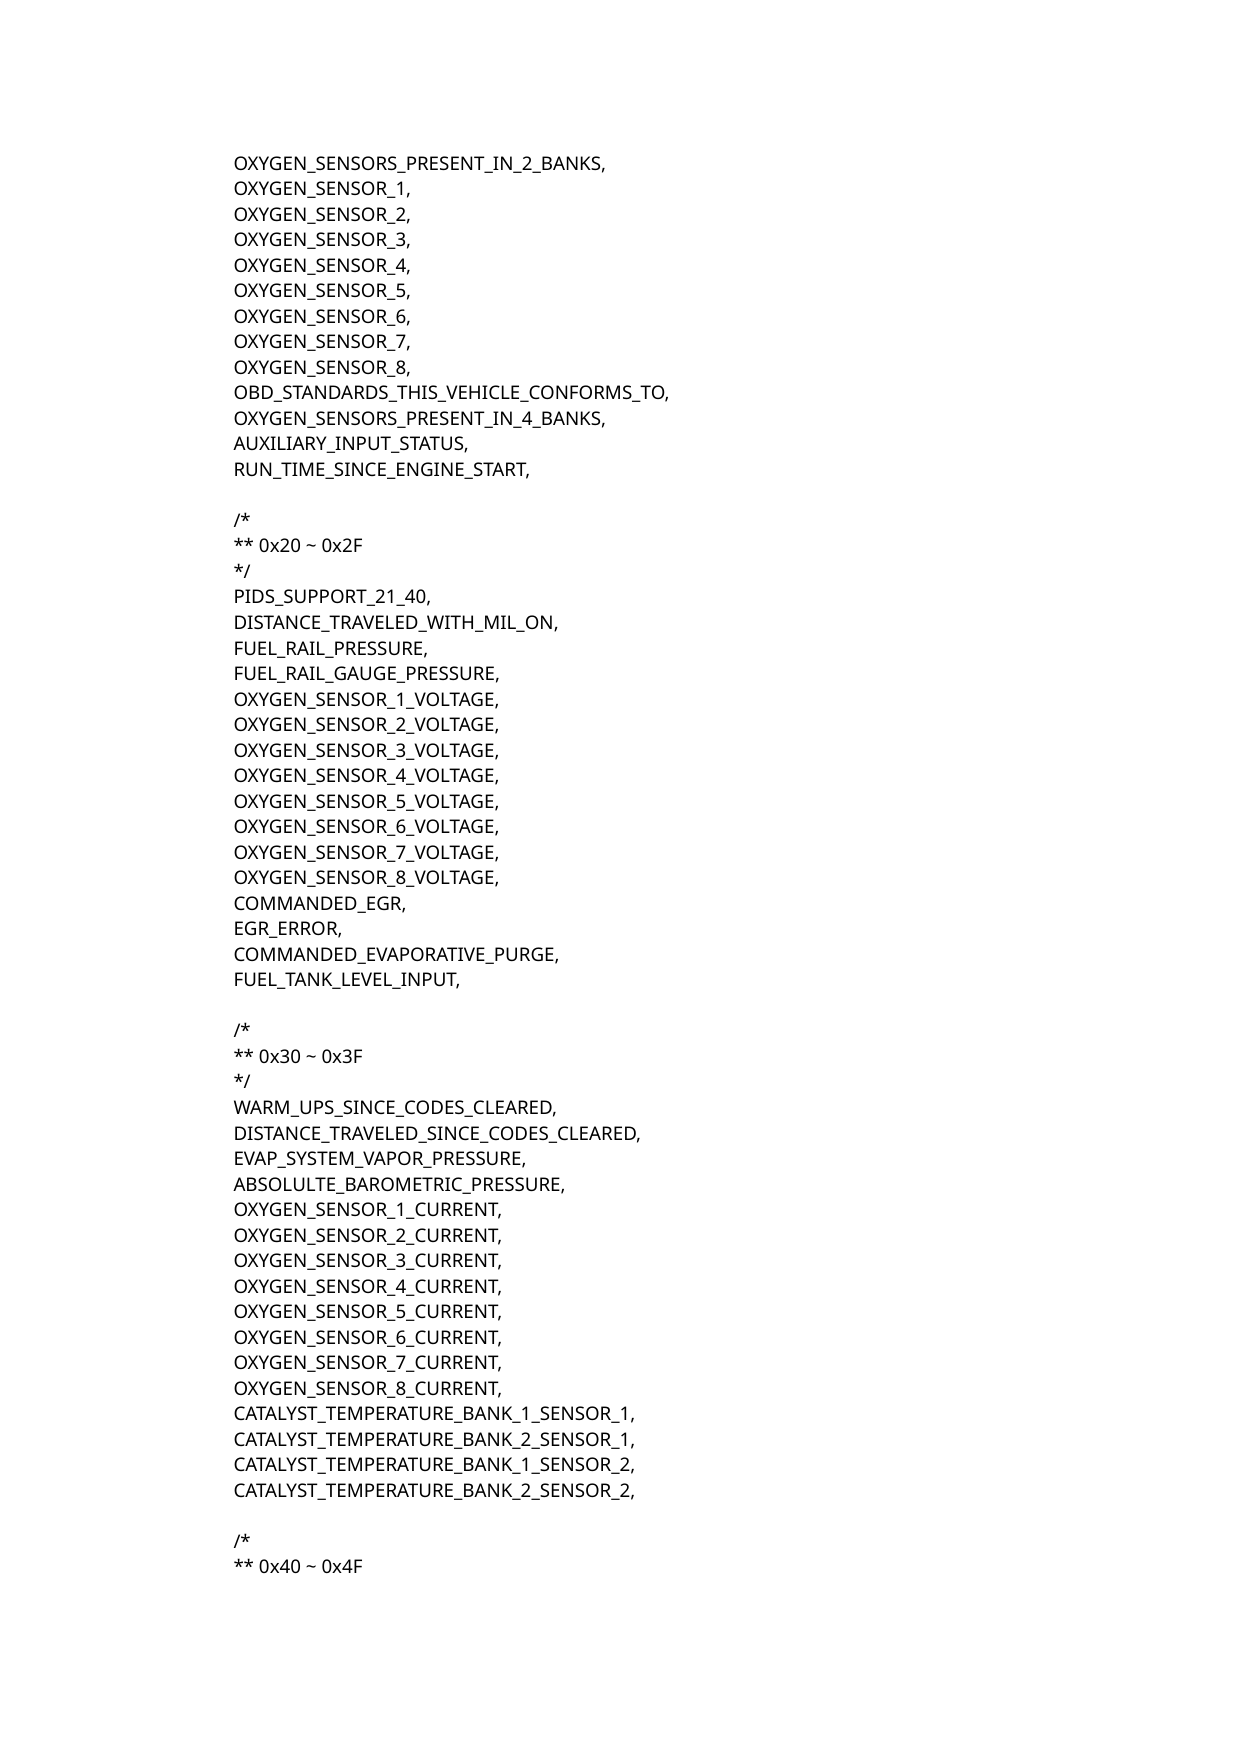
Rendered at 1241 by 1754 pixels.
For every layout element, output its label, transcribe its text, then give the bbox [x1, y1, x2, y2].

text OXYGEN_SENSOR_4, [150, 252, 1090, 278]
text OXYGEN_SENSOR_2, [150, 201, 1090, 227]
text ** 0x20 ~ 0x2F [150, 533, 1090, 558]
text OXYGEN_SENSOR_3, [150, 227, 1090, 252]
text OXYGEN_SENSOR_3_CURRENT, [150, 1247, 1090, 1273]
text CATALYST_TEMPERATURE_BANK_1_SENSOR_2, [150, 1452, 1090, 1477]
text OXYGEN_SENSOR_1_CURRENT, [150, 1196, 1090, 1222]
text COMMANDED_EGR, [150, 890, 1090, 916]
text OXYGEN_SENSOR_7, [150, 329, 1090, 354]
text OXYGEN_SENSOR_6_VOLTAGE, [150, 813, 1090, 839]
text OXYGEN_SENSORS_PRESENT_IN_4_BANKS, [150, 405, 1090, 431]
text OXYGEN_SENSOR_5, [150, 278, 1090, 303]
text FUEL_RAIL_PRESSURE, [150, 635, 1090, 660]
text DISTANCE_TRAVELED_WITH_MIL_ON, [150, 609, 1090, 635]
text OXYGEN_SENSOR_7_VOLTAGE, [150, 839, 1090, 864]
text CATALYST_TEMPERATURE_BANK_1_SENSOR_1, [150, 1401, 1090, 1426]
text OXYGEN_SENSOR_8, [150, 354, 1090, 380]
text RUN_TIME_SINCE_ENGINE_START, [150, 456, 1090, 482]
text OXYGEN_SENSOR_6, [150, 303, 1090, 329]
text FUEL_TANK_LEVEL_INPUT, [150, 967, 1090, 992]
text CATALYST_TEMPERATURE_BANK_2_SENSOR_2, [150, 1477, 1090, 1503]
text AUXILIARY_INPUT_STATUS, [150, 431, 1090, 456]
text /* [150, 1018, 1090, 1043]
text OXYGEN_SENSOR_1_VOLTAGE, [150, 686, 1090, 711]
text WARM_UPS_SINCE_CODES_CLEARED, [150, 1094, 1090, 1120]
text OXYGEN_SENSOR_4_VOLTAGE, [150, 762, 1090, 788]
text OXYGEN_SENSOR_8_CURRENT, [150, 1375, 1090, 1401]
text ** 0x30 ~ 0x3F [150, 1043, 1090, 1069]
text OXYGEN_SENSOR_6_CURRENT, [150, 1324, 1090, 1349]
text */ [150, 1069, 1090, 1094]
text OXYGEN_SENSOR_8_VOLTAGE, [150, 864, 1090, 890]
text OXYGEN_SENSOR_2_VOLTAGE, [150, 711, 1090, 737]
text */ [150, 558, 1090, 584]
text CATALYST_TEMPERATURE_BANK_2_SENSOR_1, [150, 1426, 1090, 1452]
text EVAP_SYSTEM_VAPOR_PRESSURE, [150, 1145, 1090, 1171]
text OBD_STANDARDS_THIS_VEHICLE_CONFORMS_TO, [150, 380, 1090, 405]
text COMMANDED_EVAPORATIVE_PURGE, [150, 941, 1090, 967]
text FUEL_RAIL_GAUGE_PRESSURE, [150, 660, 1090, 686]
text OXYGEN_SENSORS_PRESENT_IN_2_BANKS, [150, 150, 1090, 176]
text ABSOLULTE_BAROMETRIC_PRESSURE, [150, 1171, 1090, 1196]
text OXYGEN_SENSOR_3_VOLTAGE, [150, 737, 1090, 762]
text OXYGEN_SENSOR_5_CURRENT, [150, 1298, 1090, 1324]
text OXYGEN_SENSOR_4_CURRENT, [150, 1273, 1090, 1298]
text OXYGEN_SENSOR_1, [150, 176, 1090, 201]
text /* [150, 507, 1090, 533]
text OXYGEN_SENSOR_2_CURRENT, [150, 1222, 1090, 1247]
text EGR_ERROR, [150, 916, 1090, 941]
text OXYGEN_SENSOR_7_CURRENT, [150, 1349, 1090, 1375]
text PIDS_SUPPORT_21_40, [150, 584, 1090, 609]
text ** 0x40 ~ 0x4F [150, 1554, 1090, 1579]
text DISTANCE_TRAVELED_SINCE_CODES_CLEARED, [150, 1120, 1090, 1145]
text OXYGEN_SENSOR_5_VOLTAGE, [150, 788, 1090, 813]
text /* [150, 1528, 1090, 1554]
